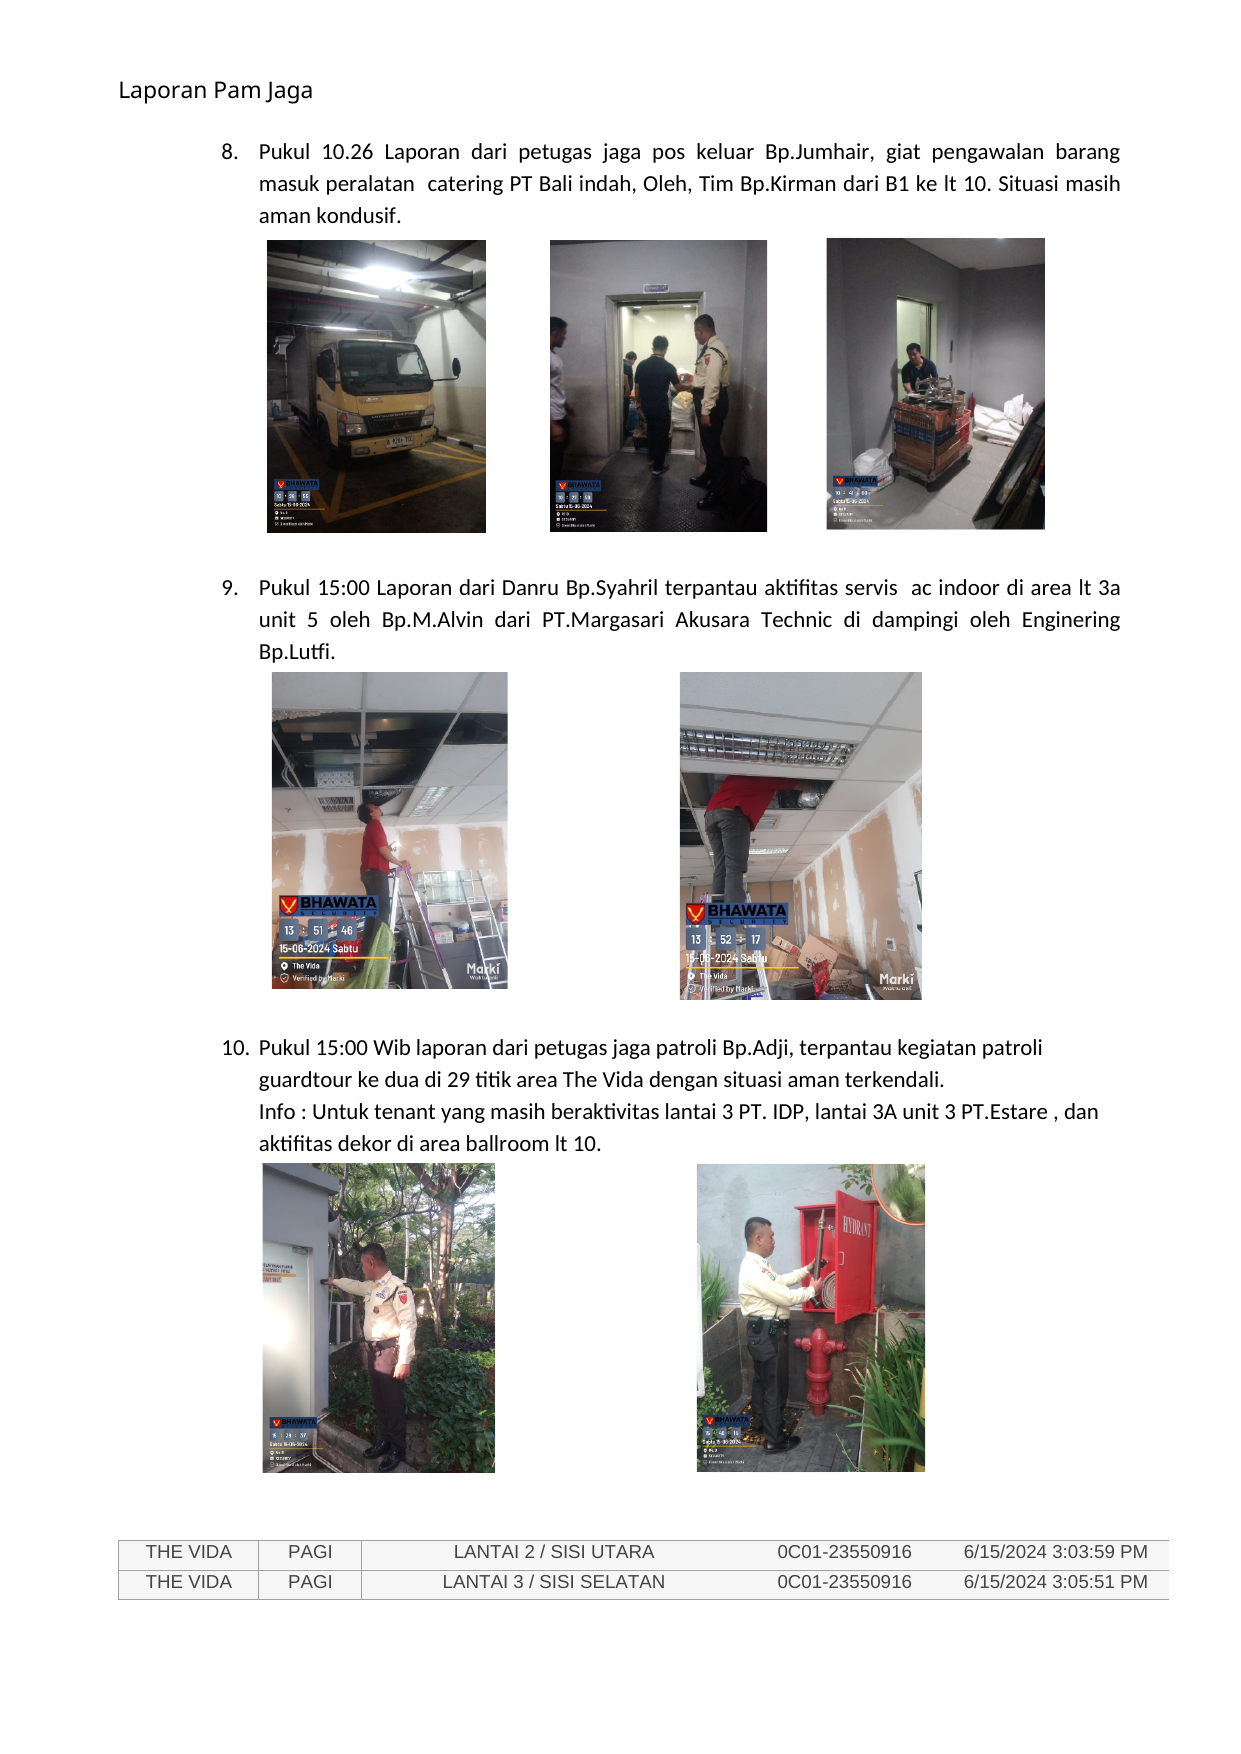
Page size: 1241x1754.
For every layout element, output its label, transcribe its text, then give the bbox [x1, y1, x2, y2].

list Pukul 15:00 Wib laporan dari petugas jaga patroli Bp.Adji, terpantau kegiatan patroli guardtour ke dua di 29 titik area The Vida dengan situasi aman terkendali. [221, 1033, 1122, 1093]
table_cell 6/15/2024 3:05:51 PM [943, 1571, 1169, 1599]
picture [826, 236, 1046, 530]
table_header LANTAI 2 / SISI UTARA [362, 1541, 746, 1569]
table_header 0C01-23550916 [746, 1541, 943, 1569]
list Pukul 15:00 Laporan dari Danru Bp.Syahril terpantau aktifitas servis ac indoor di area lt 3a unit 5 oleh Bp.M.Alvin dari PT.Margasari Akusara Technic di dampingi oleh Enginering Bp.Lutfi. [221, 573, 1122, 665]
picture [262, 1163, 496, 1473]
table_cell THE VIDA [119, 1571, 258, 1599]
picture [550, 240, 768, 532]
list Info : Untuk tenant yang masih beraktivitas lantai 3 PT. IDP, lantai 3A unit 3 PT.Estare , dan aktifitas dekor di area ballroom lt 10. [259, 1097, 1122, 1157]
table_cell 0C01-23550916 [746, 1571, 943, 1599]
table_cell LANTAI 3 / SISI SELATAN [362, 1571, 746, 1599]
list Pukul 10.26 Laporan dari petugas jaga pos keluar Bp.Jumhair, giat pengawalan barang masuk peralatan catering PT Bali indah, Oleh, Tim Bp.Kirman dari B1 ke lt 10. Situasi masih aman kondusif. [221, 137, 1122, 230]
picture [265, 240, 486, 533]
table_header PAGI [259, 1541, 361, 1569]
table_cell PAGI [259, 1571, 361, 1599]
table_header 6/15/2024 3:03:59 PM [943, 1541, 1169, 1569]
picture [696, 1163, 926, 1473]
table_header THE VIDA [119, 1541, 258, 1569]
picture [271, 671, 508, 989]
picture [679, 671, 922, 1000]
